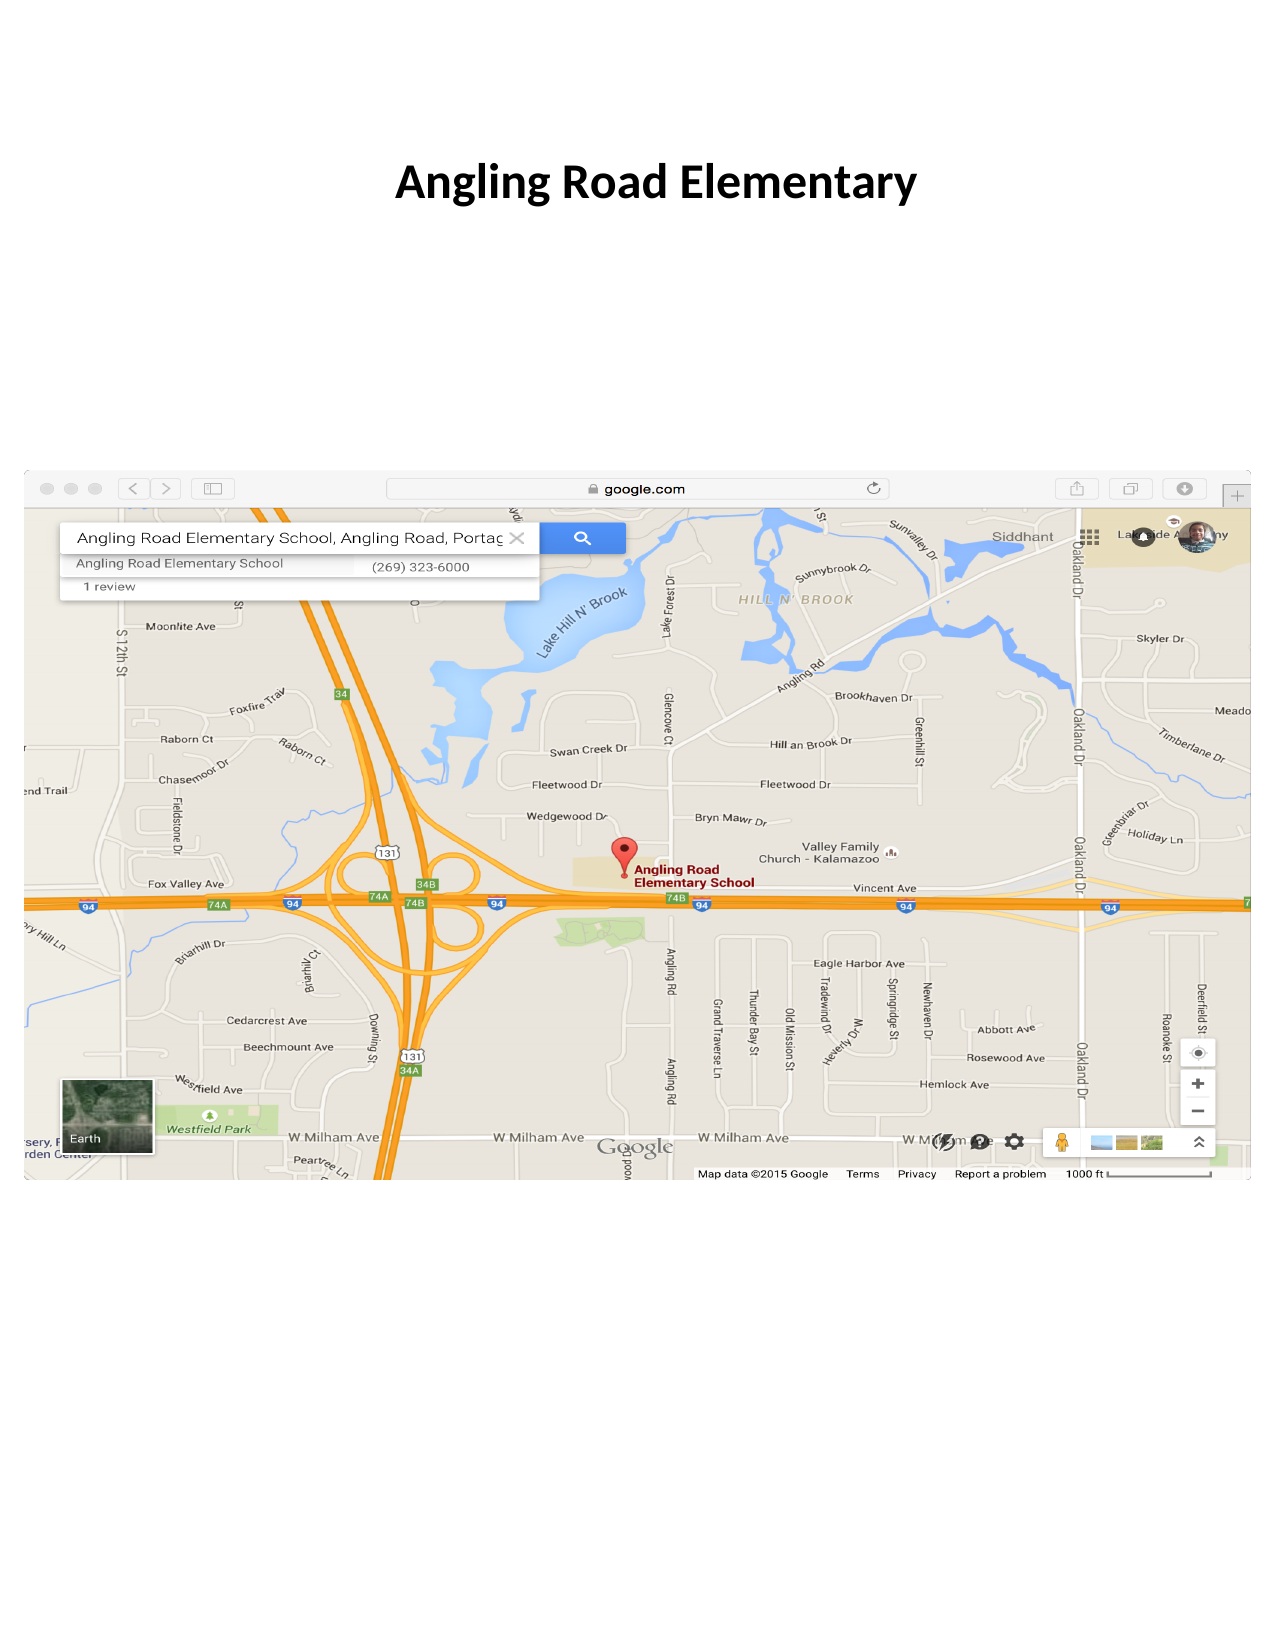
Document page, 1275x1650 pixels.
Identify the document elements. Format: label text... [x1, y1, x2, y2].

text Angling Road Elementary [187, 150, 1125, 211]
picture [24, 470, 1251, 1180]
